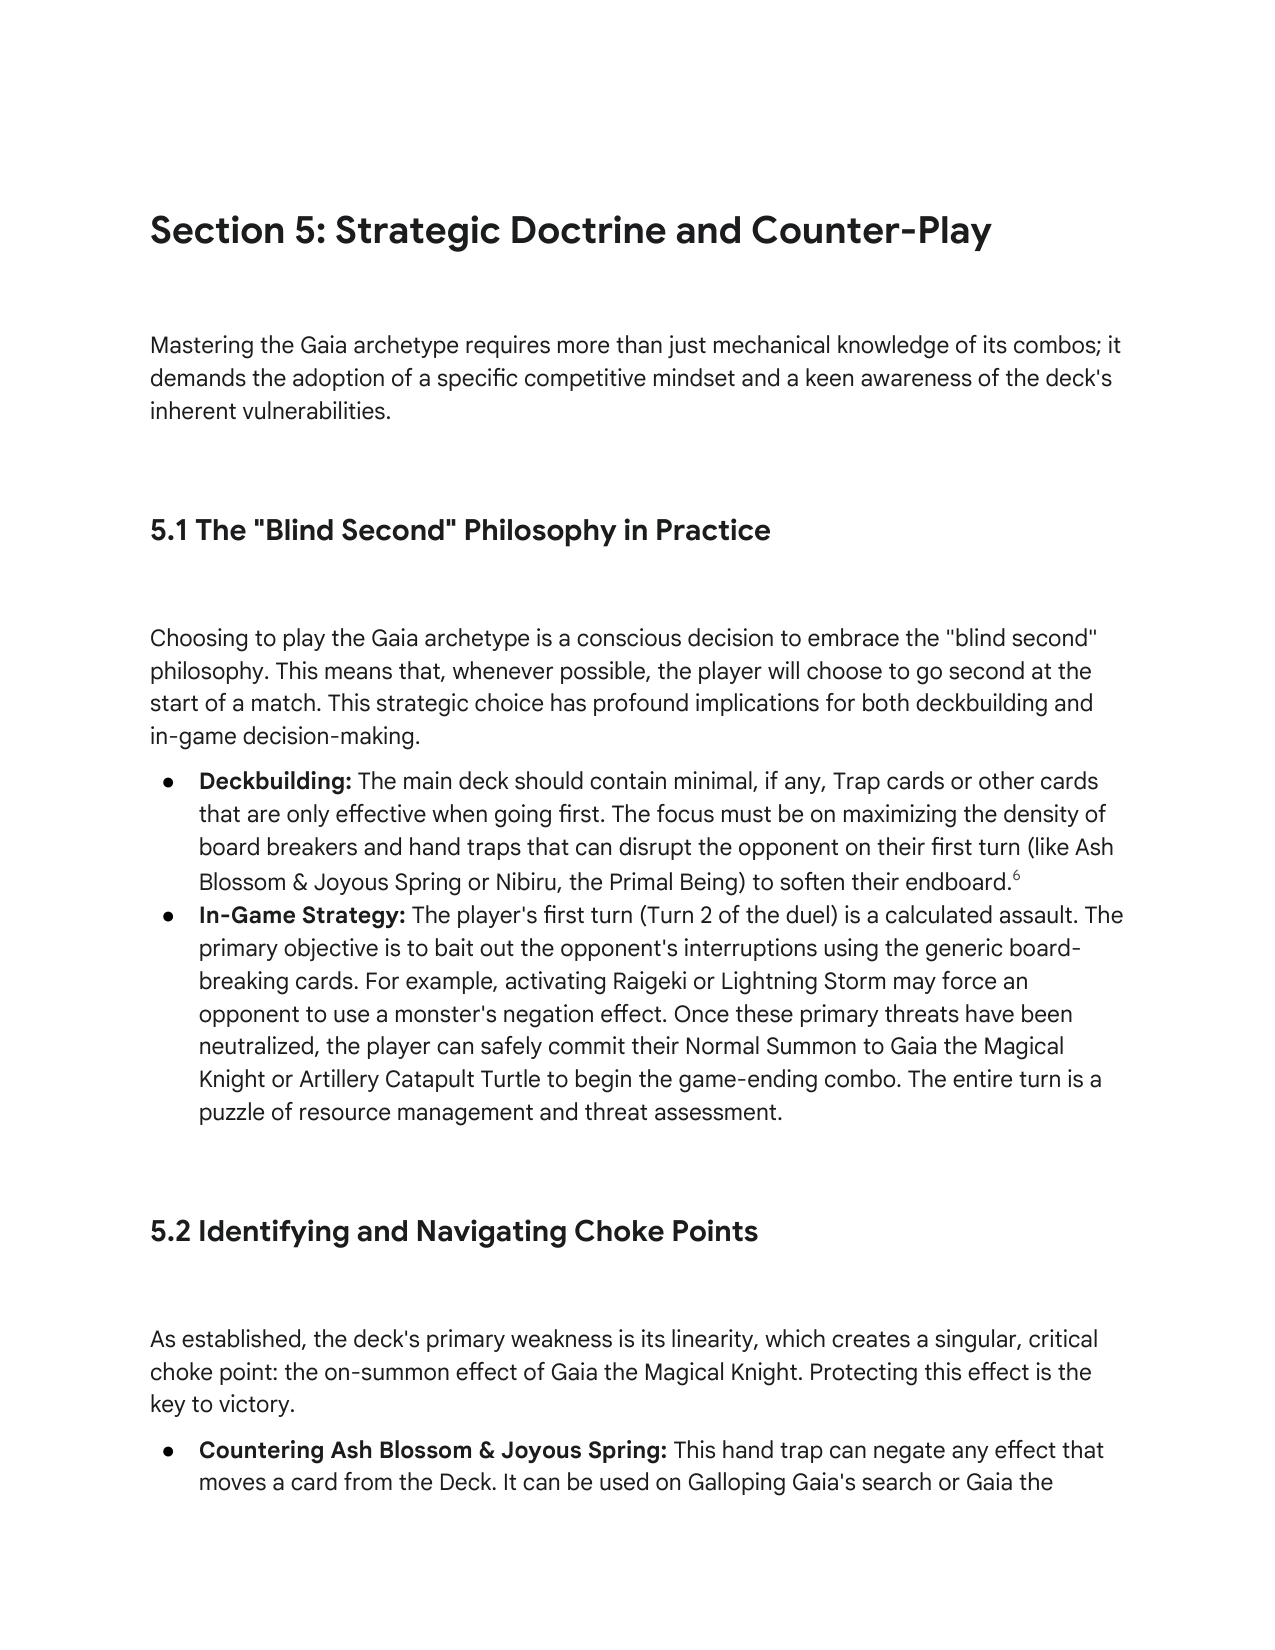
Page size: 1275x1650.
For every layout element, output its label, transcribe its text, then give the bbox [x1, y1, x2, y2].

subtitle 5.1 The "Blind Second" Philosophy in Practice [150, 512, 1125, 549]
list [161, 1436, 1125, 1497]
text Choosing to play the Gaia archetype is a conscious decision to embrace the "blind second" philosophy. This means that, whenever possible, the player will choose to go second at the start of a match. This strategic choice has profound implications for both deckbuilding and in-game decision-making. [150, 624, 1125, 751]
subtitle 5.2 Identifying and Navigating Choke Points [150, 1213, 1125, 1250]
list In-Game Strategy: The player's first turn (Turn 2 of the duel) is a calculated assault. The primary objective is to bait out the opponent's interruptions using the generic board-breaking cards. For example, activating Raigeki or Lightning Storm may force an opponent to use a monster's negation effect. Once these primary threats have been neutralized, the player can safely commit their Normal Summon to Gaia the Magical Knight or Artillery Catapult Turtle to begin the game-ending combo. The entire turn is a puzzle of resource management and threat assessment. [161, 902, 1125, 1127]
subtitle Section 5: Strategic Doctrine and Counter-Play [150, 208, 1125, 255]
text As established, the deck's primary weakness is its linearity, which creates a singular, critical choke point: the on-summon effect of Gaia the Magical Knight. Protecting this effect is the key to victory. [150, 1325, 1125, 1419]
text Mastering the Gaia archetype requires more than just mechanical knowledge of its combos; it demands the adoption of a specific competitive mindset and a keen awareness of the deck's inherent vulnerabilities. [150, 331, 1125, 426]
list Deckbuilding: The main deck should contain minimal, if any, Trap cards or other cards that are only effective when going first. The focus must be on maximizing the density of board breakers and hand traps that can disrupt the opponent on their first turn (like Ash Blossom & Joyous Spring or Nibiru, the Primal Being) to soften their endboard.6 [161, 767, 1125, 897]
